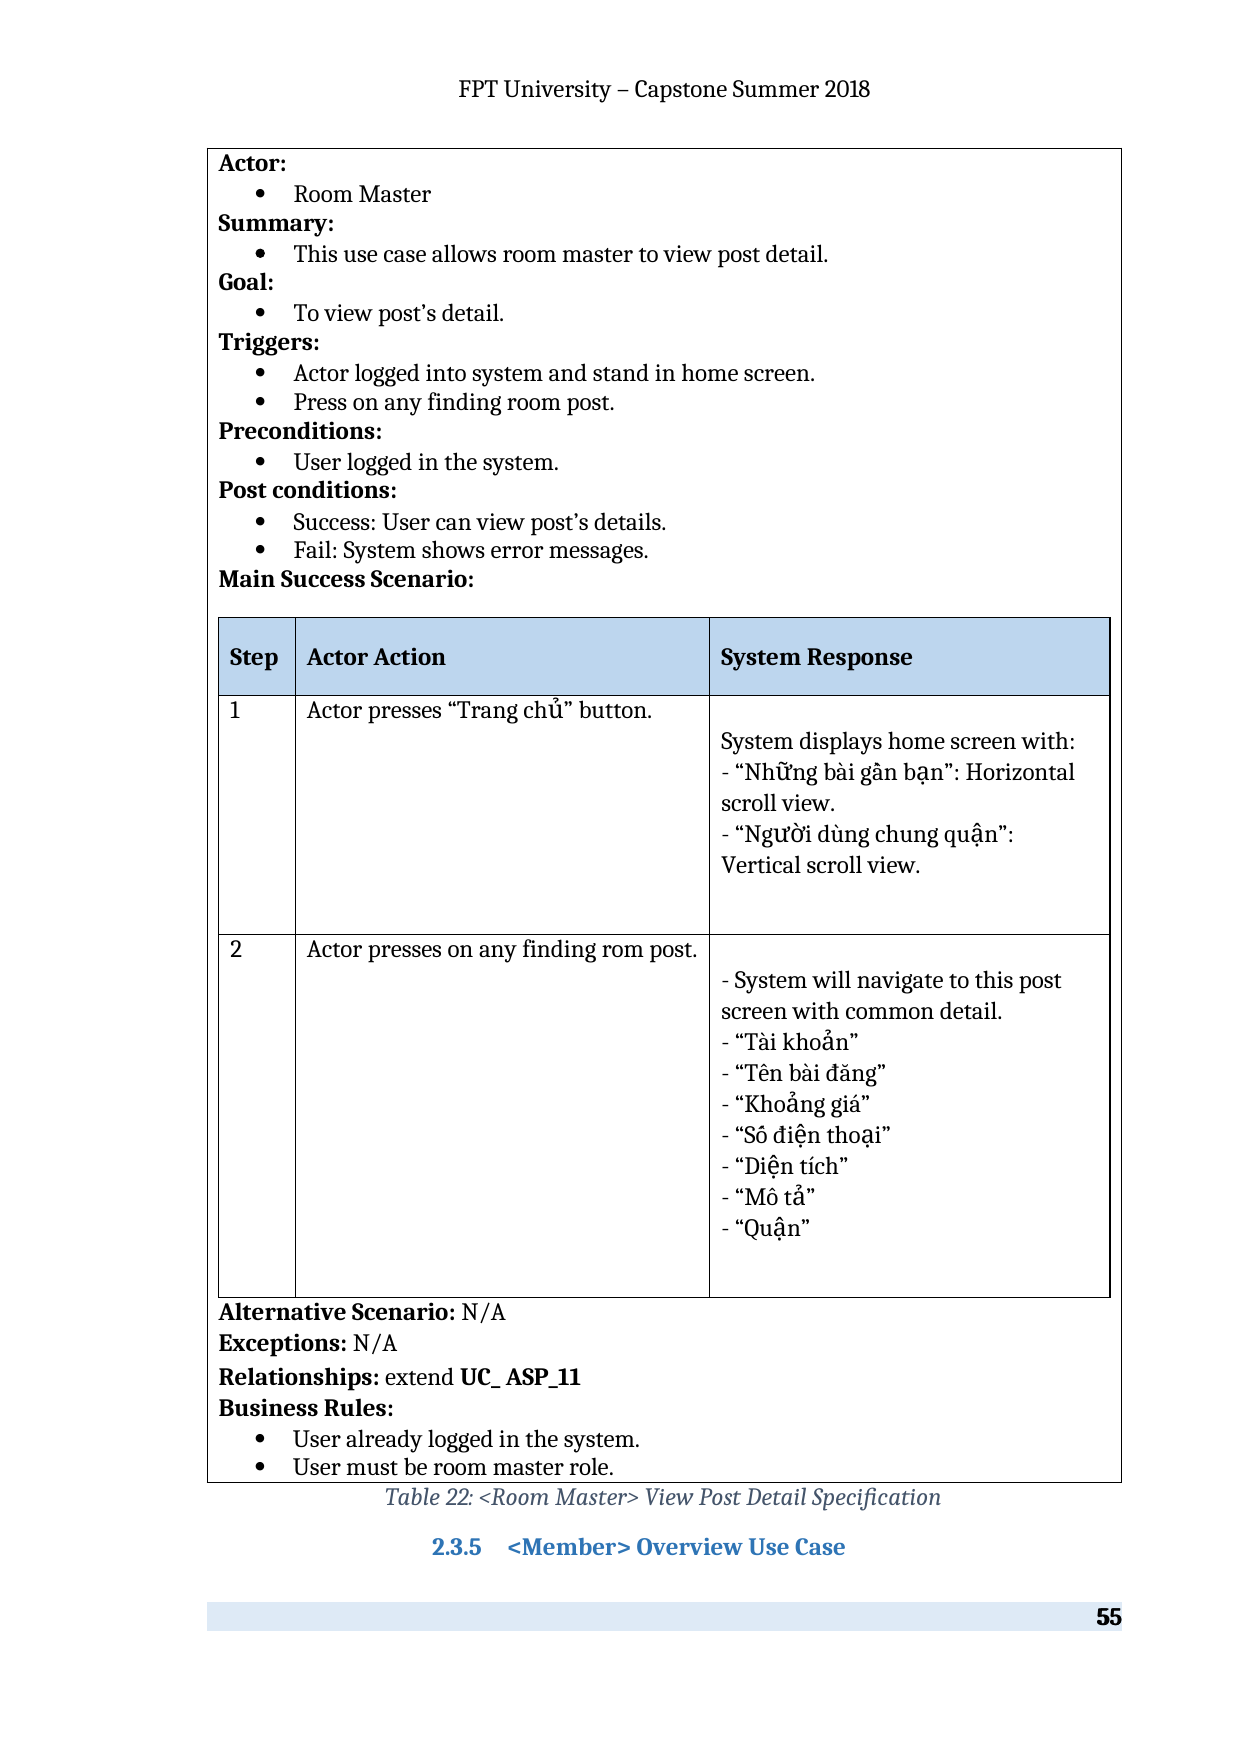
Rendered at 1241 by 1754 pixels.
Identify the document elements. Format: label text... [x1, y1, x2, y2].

subtitle <Member> Overview Use Case [432, 1533, 1122, 1561]
text Table 22: <Room Master> View Post Detail Specification [207, 1483, 1122, 1512]
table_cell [208, 149, 1121, 1482]
